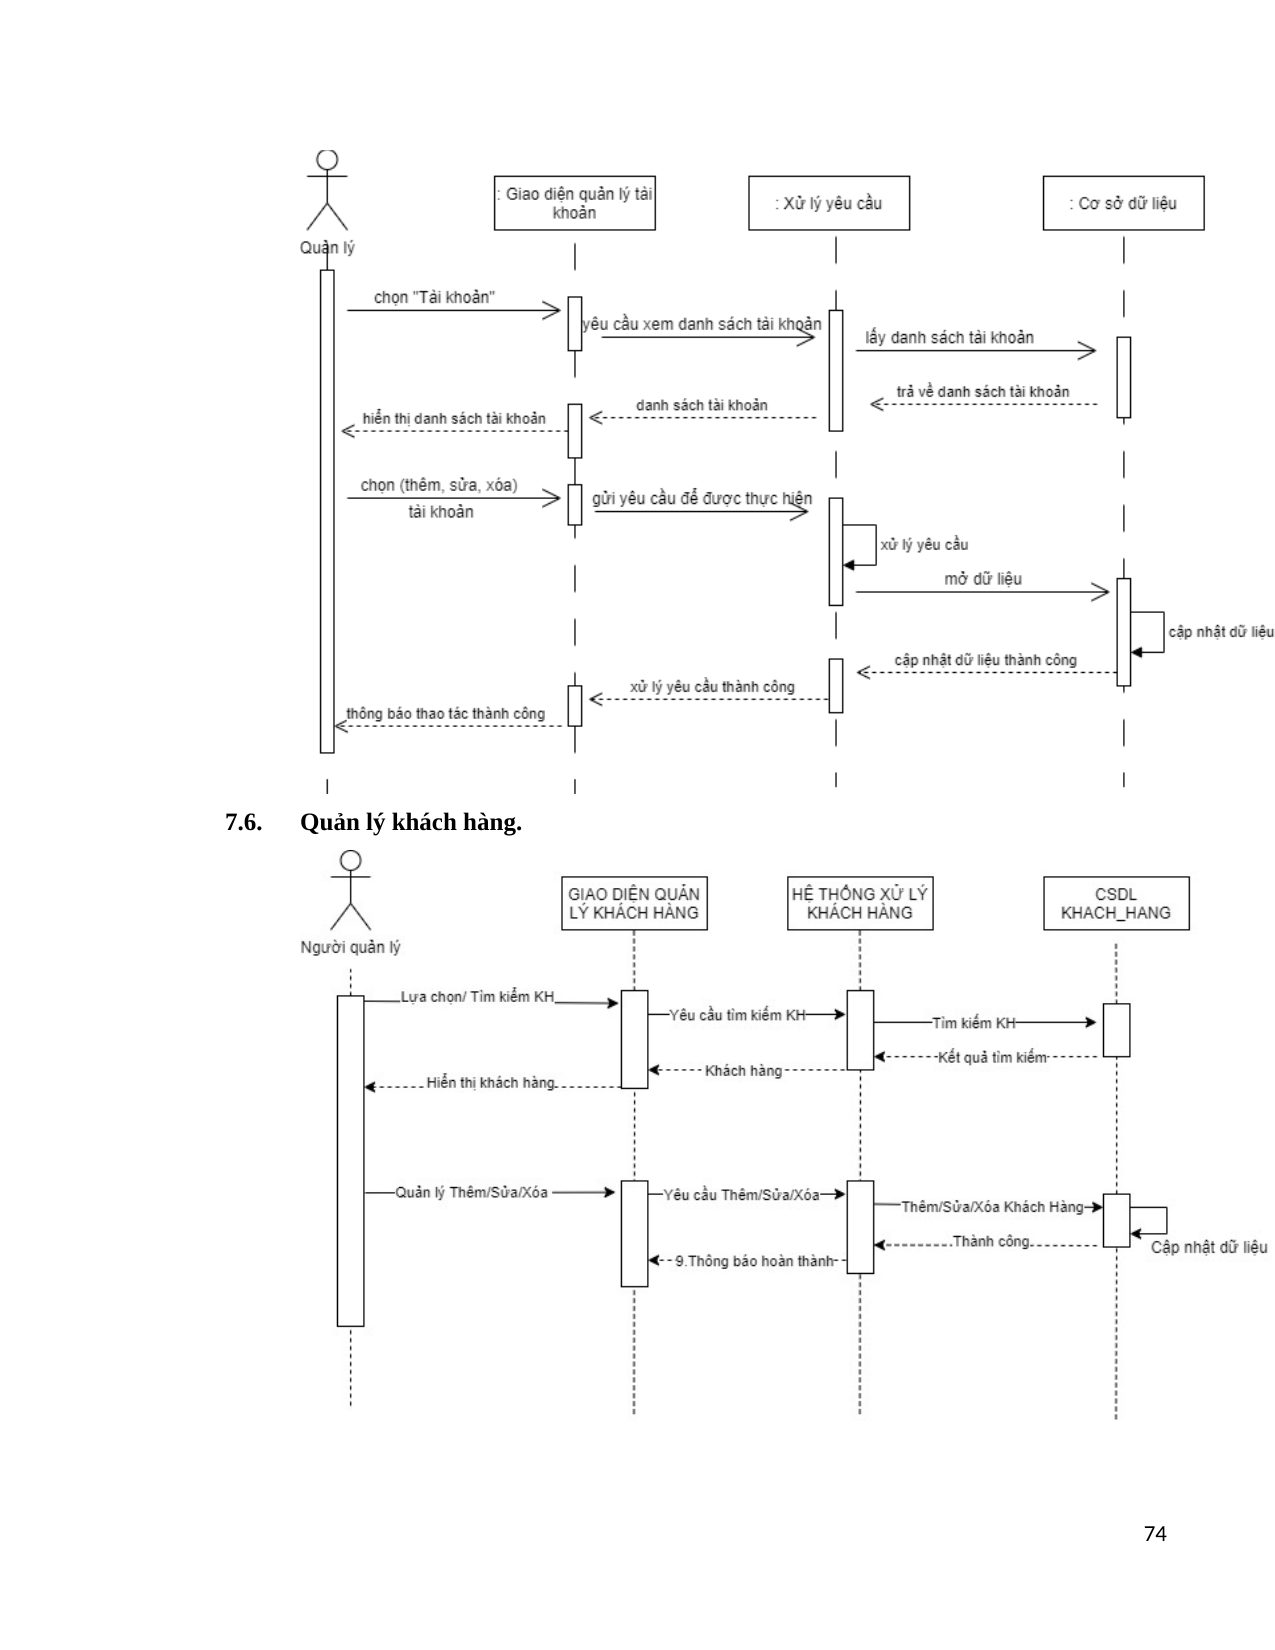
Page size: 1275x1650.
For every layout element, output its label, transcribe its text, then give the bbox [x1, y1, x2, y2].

picture [300, 150, 1275, 794]
picture [300, 850, 1275, 1421]
list Quản lý khách hàng. [225, 807, 1167, 836]
